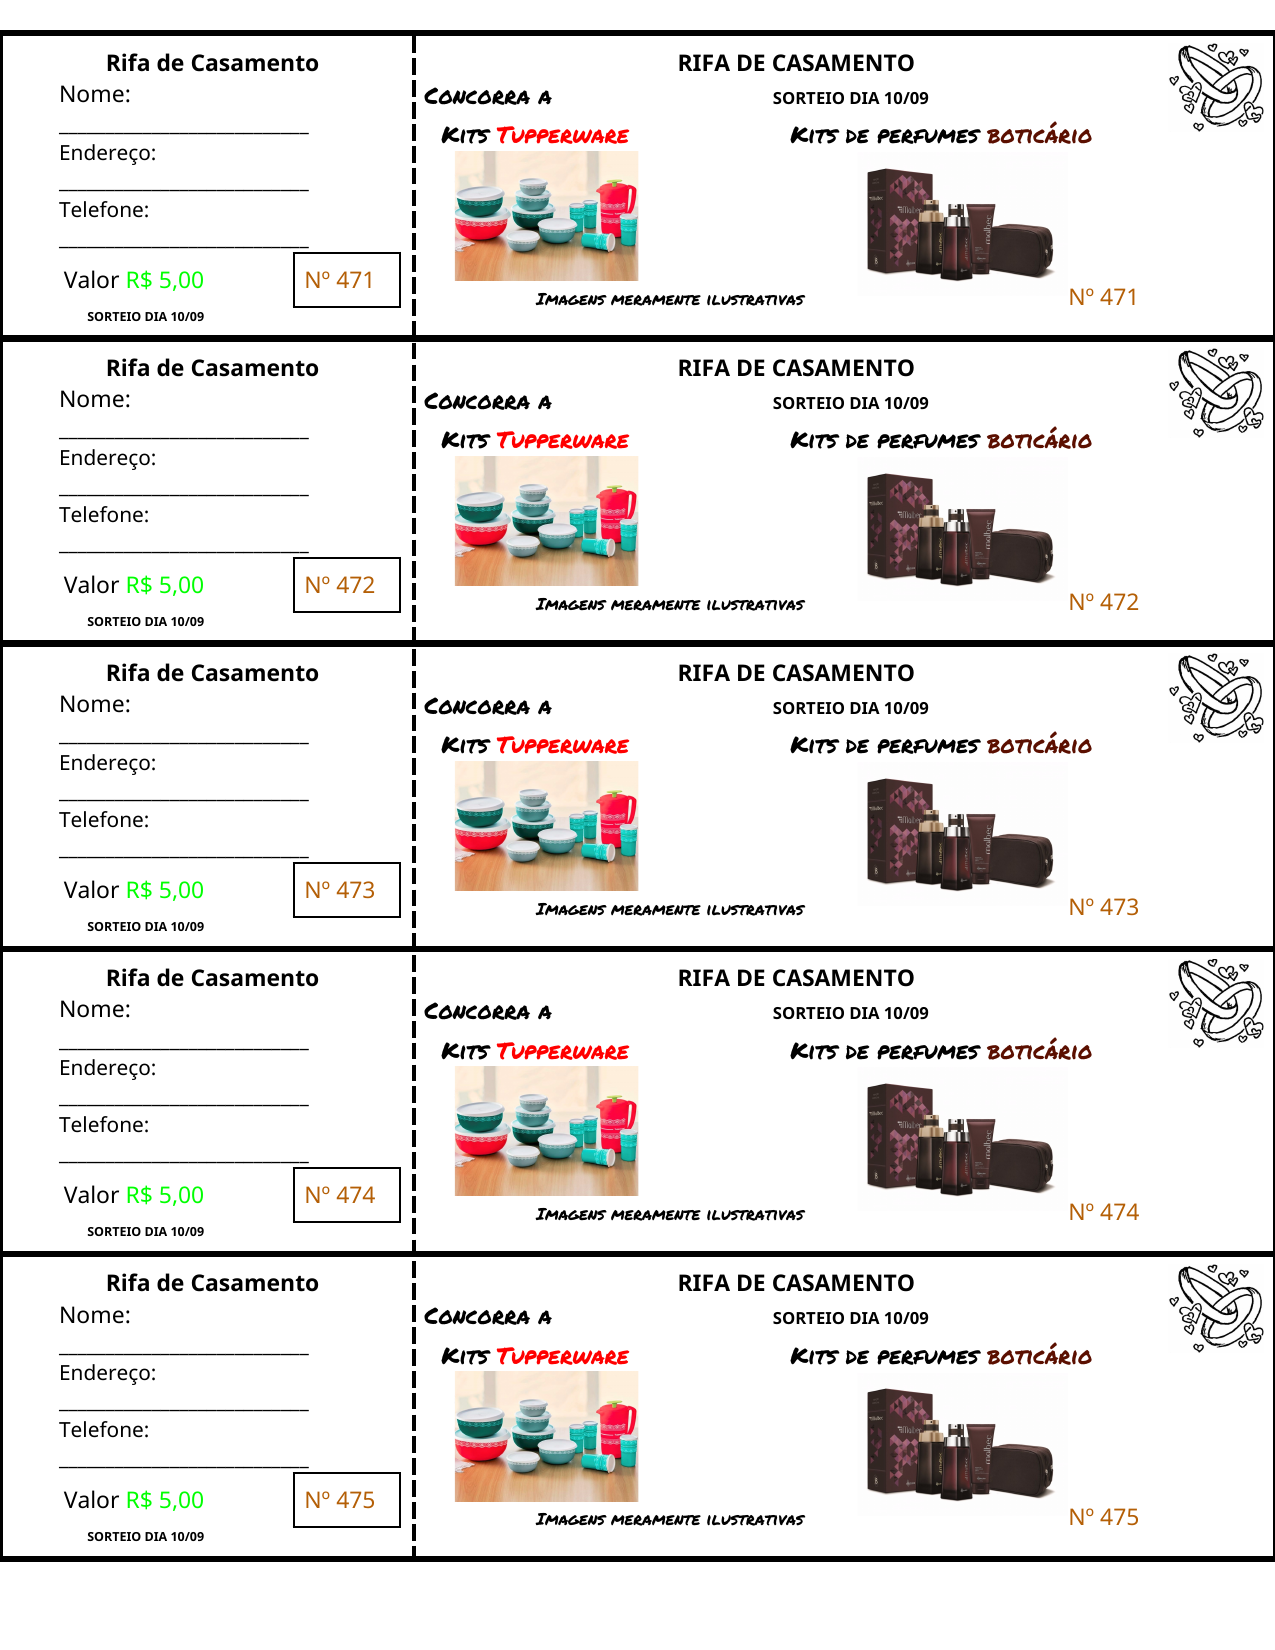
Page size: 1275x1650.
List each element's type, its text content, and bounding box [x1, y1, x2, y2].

picture [1168, 43, 1264, 132]
table_header Rifa de Casamento Nome: ___________________________ Endereço: ___________________________ Telefone: ___________________________ SORTEIO DIA 10/09 [3, 36, 414, 335]
picture [454, 1371, 639, 1502]
table_cell RIFA DE CASAMENTO Concorra a SORTEIO DIA 10/09 Kits Tupperware Kits de perfumes boticário Imagens meramente ilustrativas Nº 475 [414, 1257, 1273, 1556]
picture [857, 762, 1069, 906]
table_cell RIFA DE CASAMENTO Concorra a SORTEIO DIA 10/09 Kits Tupperware Kits de perfumes boticário Imagens meramente ilustrativas Nº 474 [414, 952, 1273, 1251]
picture [454, 151, 639, 281]
table_cell Rifa de Casamento Nome: ___________________________ Endereço: ___________________________ Telefone: ___________________________ SORTEIO DIA 10/09 [3, 647, 414, 946]
table_header RIFA DE CASAMENTO Concorra a SORTEIO DIA 10/09 Kits Tupperware Kits de perfumes boticário Imagens meramente ilustrativas Nº 471 [414, 36, 1273, 335]
table_cell RIFA DE CASAMENTO Concorra a SORTEIO DIA 10/09 Kits Tupperware Kits de perfumes boticário Imagens meramente ilustrativas Nº 473 [414, 647, 1273, 946]
picture [1168, 653, 1264, 743]
picture [1168, 348, 1264, 438]
picture [1168, 959, 1264, 1048]
picture [857, 457, 1069, 601]
picture [454, 456, 639, 586]
picture [454, 1066, 639, 1196]
picture [857, 152, 1069, 296]
table_cell RIFA DE CASAMENTO Concorra a SORTEIO DIA 10/09 Kits Tupperware Kits de perfumes boticário Imagens meramente ilustrativas Nº 472 [414, 342, 1273, 640]
picture [857, 1067, 1069, 1211]
picture [857, 1373, 1069, 1516]
picture [1168, 1264, 1264, 1353]
table_cell Rifa de Casamento Nome: ___________________________ Endereço: ___________________________ Telefone: ___________________________ SORTEIO DIA 10/09 [3, 342, 414, 640]
table_cell Rifa de Casamento Nome: ___________________________ Endereço: ___________________________ Telefone: ___________________________ SORTEIO DIA 10/09 [3, 1257, 414, 1556]
picture [454, 761, 639, 891]
table_cell Rifa de Casamento Nome: ___________________________ Endereço: ___________________________ Telefone: ___________________________ SORTEIO DIA 10/09 [3, 952, 414, 1251]
